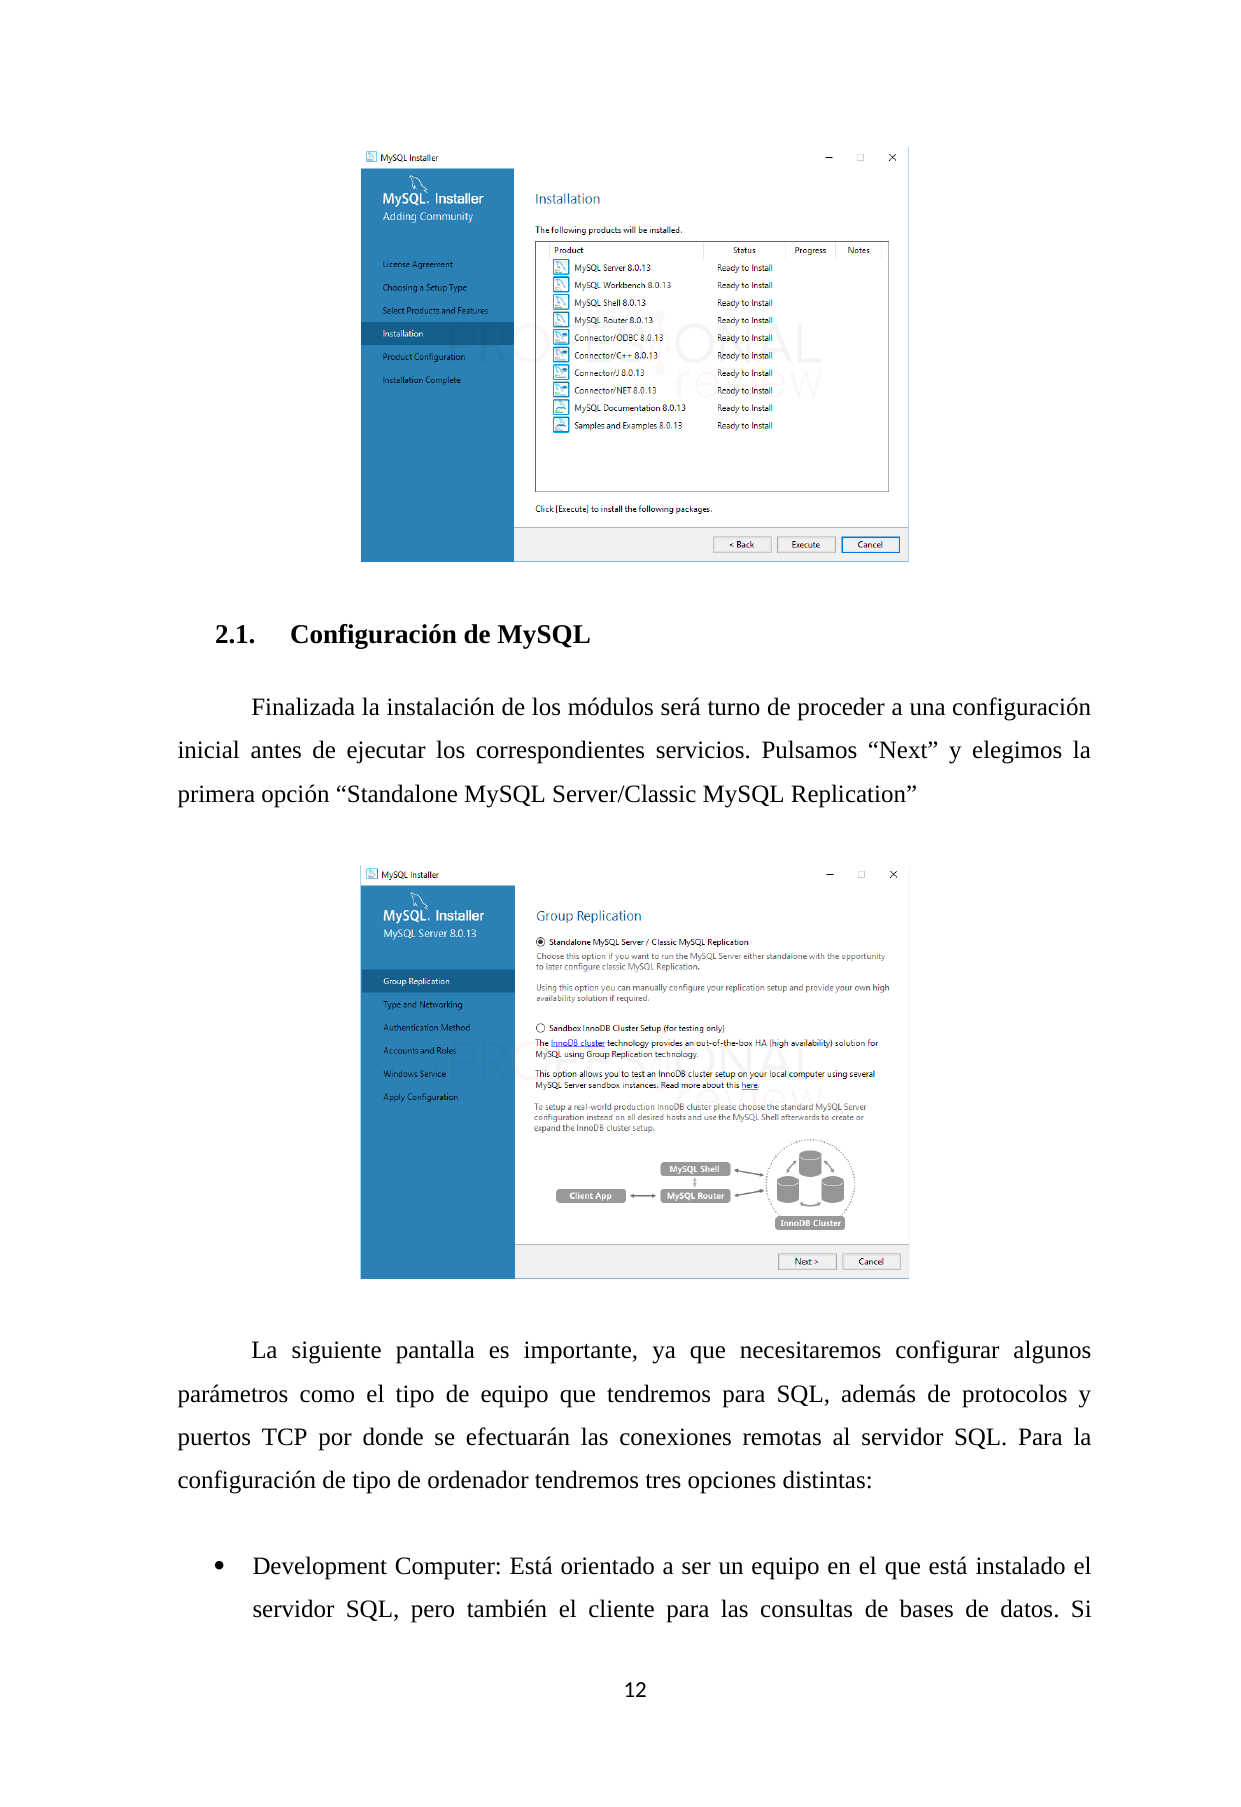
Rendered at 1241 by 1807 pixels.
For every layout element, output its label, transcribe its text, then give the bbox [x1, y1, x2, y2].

subtitle Configuración de MySQL [215, 618, 1092, 649]
picture [360, 865, 910, 1279]
text La siguiente pantalla es importante, ya que necesitaremos configurar algunos parámetros como el tipo de equipo que tendremos para SQL, además de protocolos y puertos TCP por donde se efectuarán las conexiones remotas al servidor SQL. Para la configuración de tipo de ordenador tendremos tres opciones distintas: [177, 1336, 1092, 1494]
picture [361, 147, 909, 562]
text Finalizada la instalación de los módulos será turno de proceder a una configuración inicial antes de ejecutar los correspondientes servicios. Pulsamos “Next” y elegimos la primera opción “Standalone MySQL Server/Classic MySQL Replication” [177, 692, 1092, 807]
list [215, 1551, 1092, 1623]
